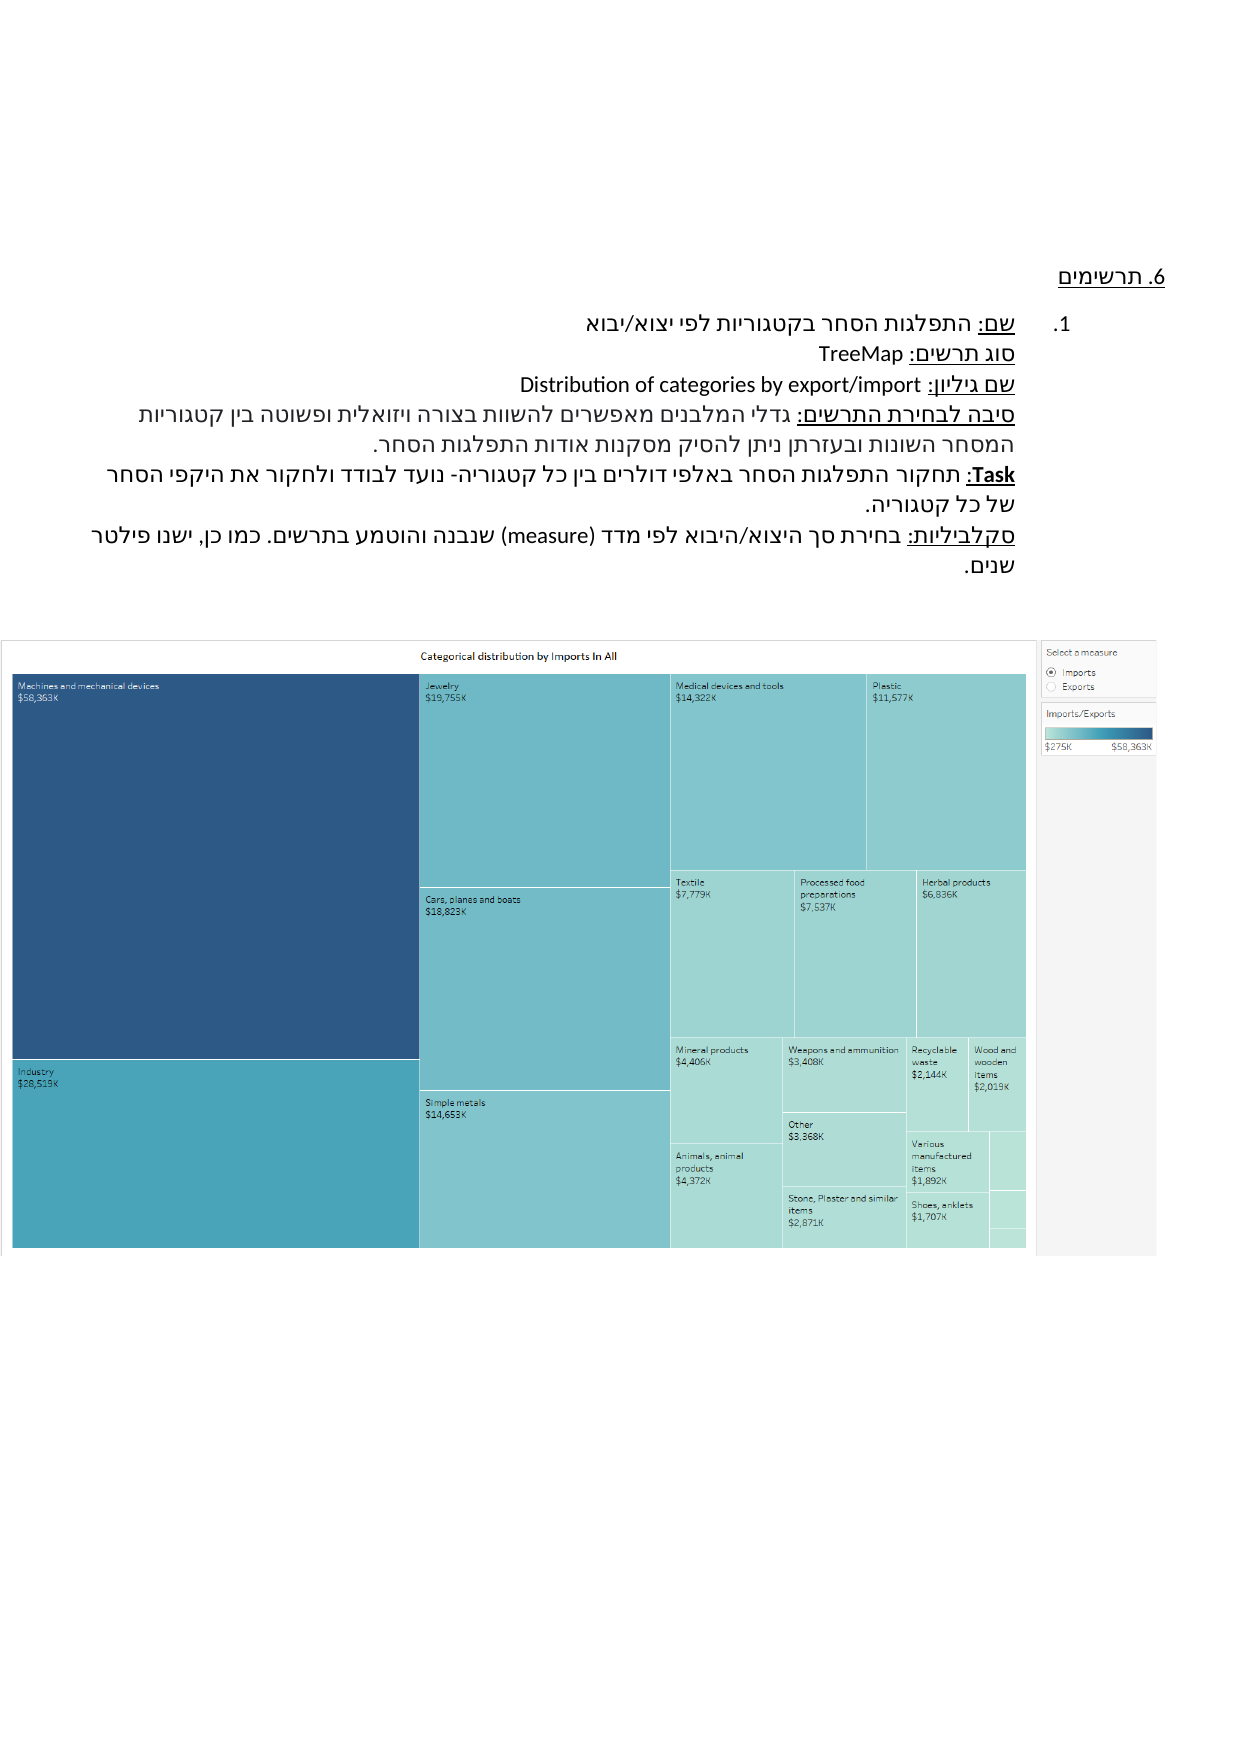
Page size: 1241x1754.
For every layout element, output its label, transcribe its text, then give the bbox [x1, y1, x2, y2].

text 6. תרשימים [75, 262, 1165, 291]
list שם: התפלגות הסחר בקטגוריות לפי יצוא/יבוא סוג תרשים: TreeMap שם גיליון: Distribution of categories by export/import סיבה לבחירת התרשים: גדלי המלבנים מאפשרים להשוות בצורה ויזואלית ופשוטה בין קטגוריות המסחר השונות ובעזרתן ניתן להסיק מסקנות אודות התפלגות הסחר. Task: תחקור התפלגות הסחר באלפי דולרים בין כל קטגוריה- נועד לבודד ולחקור את היקפי הסחר של כל קטגוריה. סקלביליות: בחירת סך היצוא/היבוא לפי מדד (measure) שנבנה והוטמע בתרשים. כמו כן, ישנו פילטר שנים. [75, 309, 1053, 579]
picture [0, 640, 1157, 1256]
